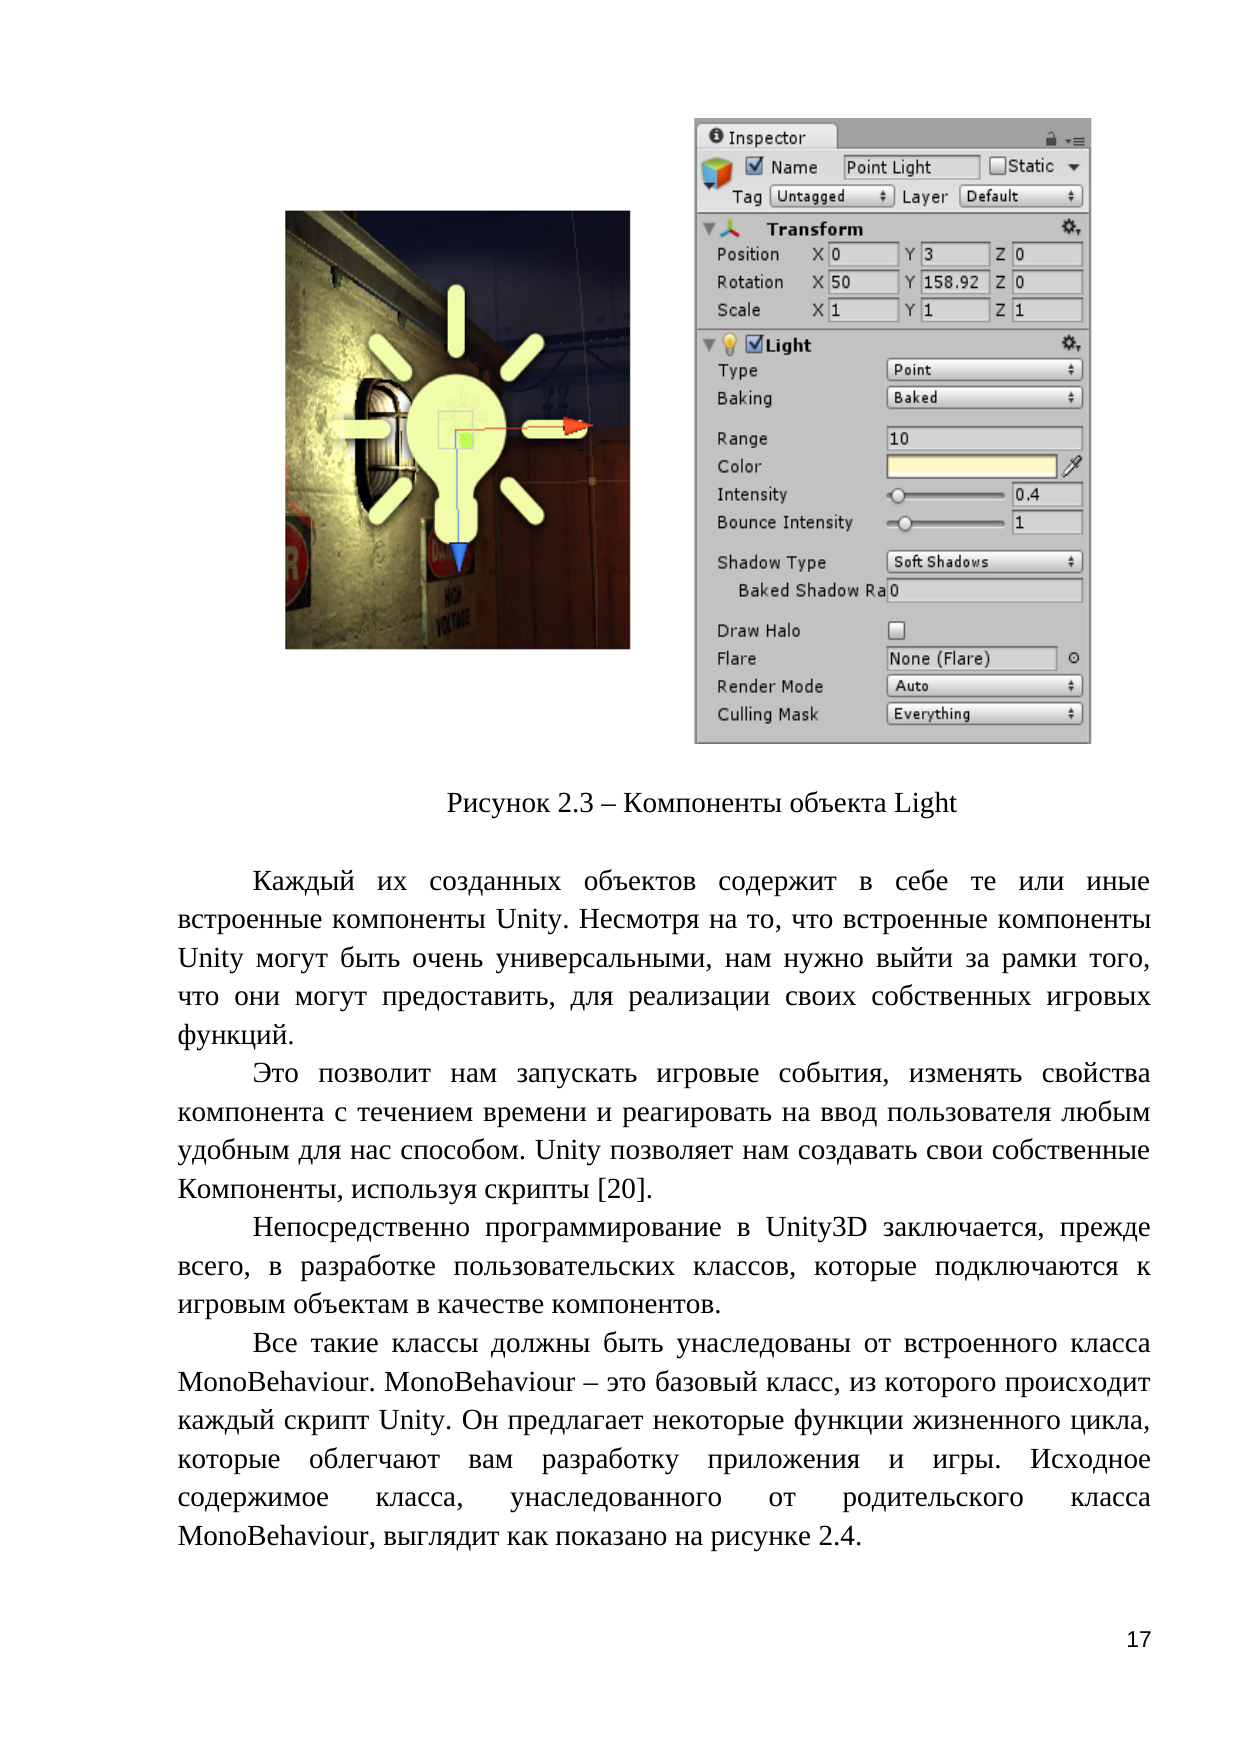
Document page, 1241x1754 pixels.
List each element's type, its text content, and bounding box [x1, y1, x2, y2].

text Все такие классы должны быть унаследованы от встроенного класса MonoBehaviour. MonoBehaviour – это базовый класс, из которого происходит каждый скрипт Unity. Он предлагает некоторые функции жизненного цикла, которые облегчают вам разработку приложения и игры. Исходное содержимое класса, унаследованного от родительского класса MonoBehaviour, выглядит как показано на рисунке 2.4. [177, 1325, 1152, 1551]
text Это позволит нам запускать игровые события, изменять свойства компонента с течением времени и реагировать на ввод пользователя любым удобным для нас способом. Unity позволяет нам создавать свои собственные Компоненты, используя скрипты [20]. [177, 1055, 1152, 1204]
text Каждый их созданных объектов содержит в себе те или иные встроенные компоненты Unity. Несмотря на то, что встроенные компоненты Unity могут быть очень универсальными, нам нужно выйти за рамки того, что они могут предоставить, для реализации своих собственных игровых функций. [177, 863, 1152, 1050]
picture [237, 118, 1092, 744]
text Рисунок 2.3 – Компоненты объекта Light [177, 786, 1152, 819]
text Непосредственно программирование в Unity3D заключается, прежде всего, в разработке пользовательских классов, которые подключаются к игровым объектам в качестве компонентов. [177, 1209, 1152, 1320]
